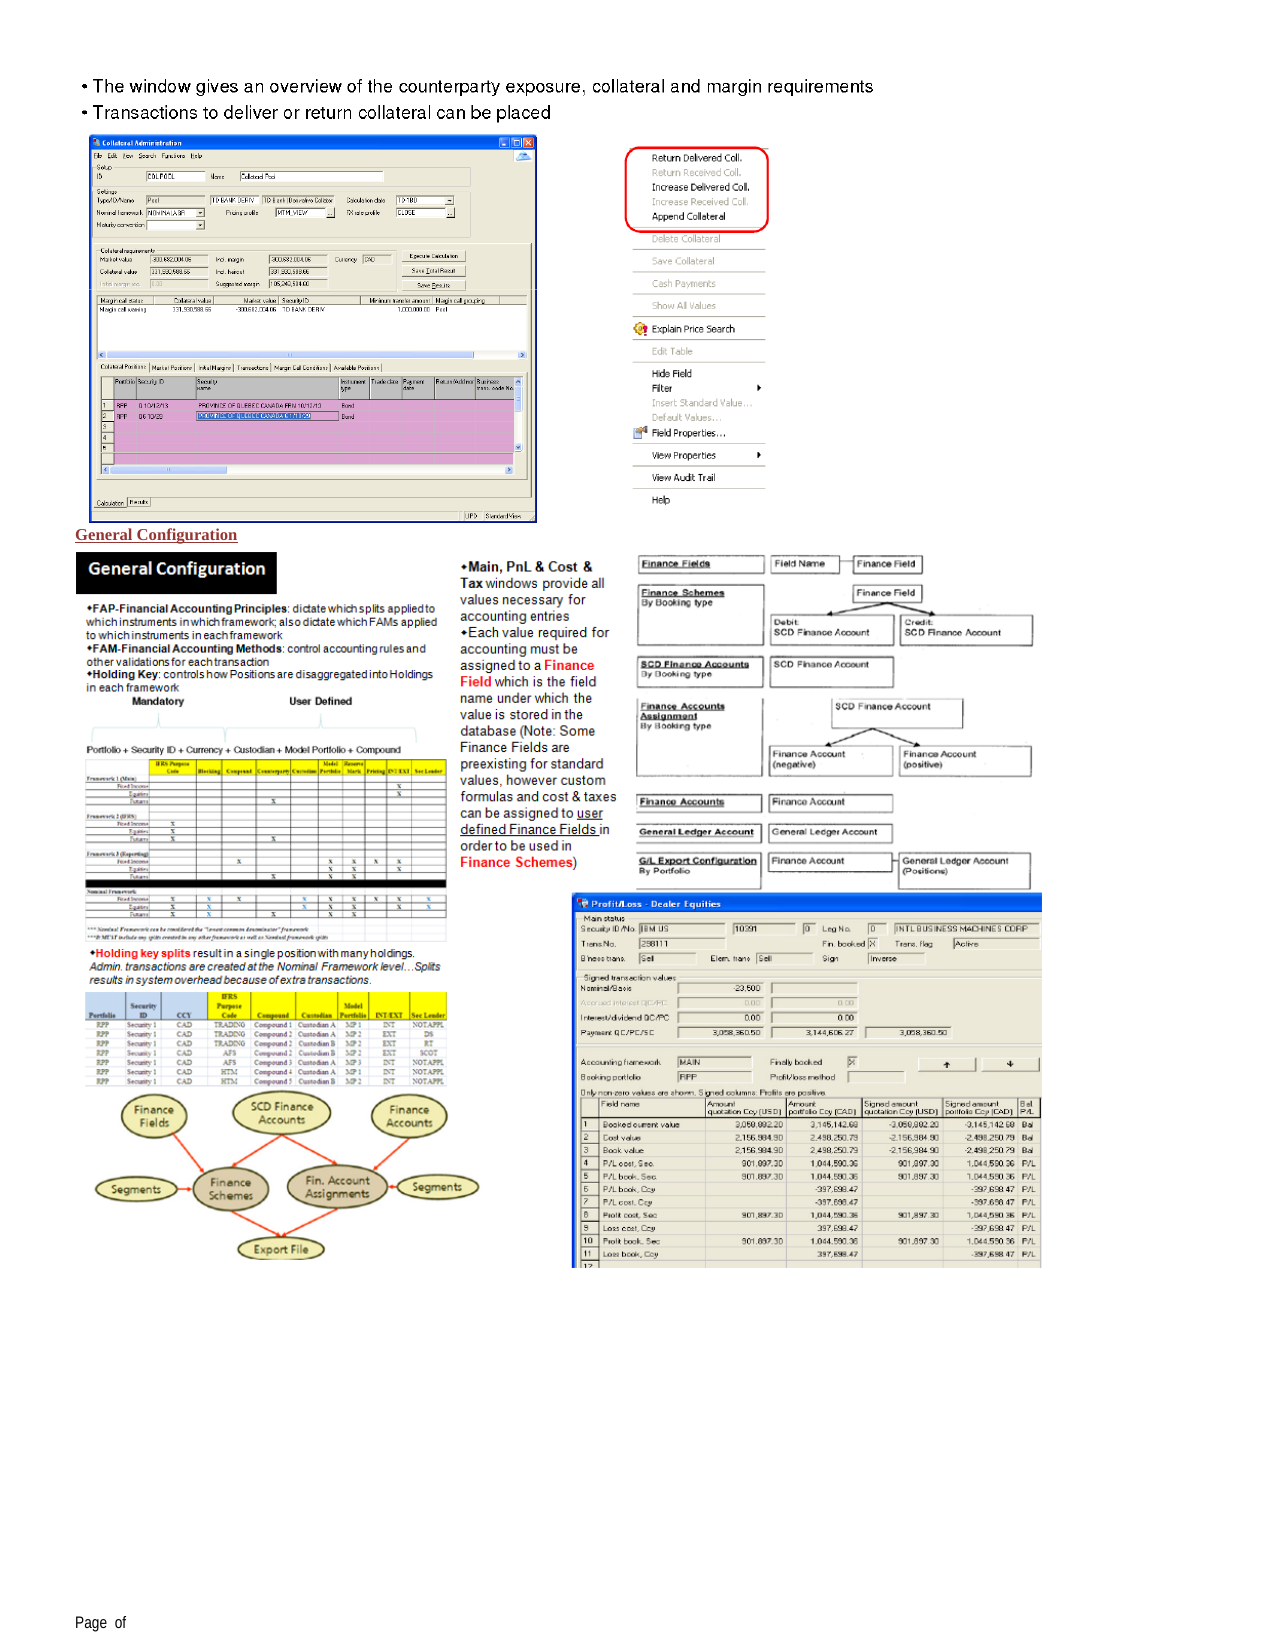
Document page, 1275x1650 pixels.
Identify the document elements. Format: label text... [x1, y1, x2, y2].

picture [75, 550, 1043, 1269]
picture [75, 75, 881, 525]
subtitle General Configuration [75, 525, 1213, 544]
